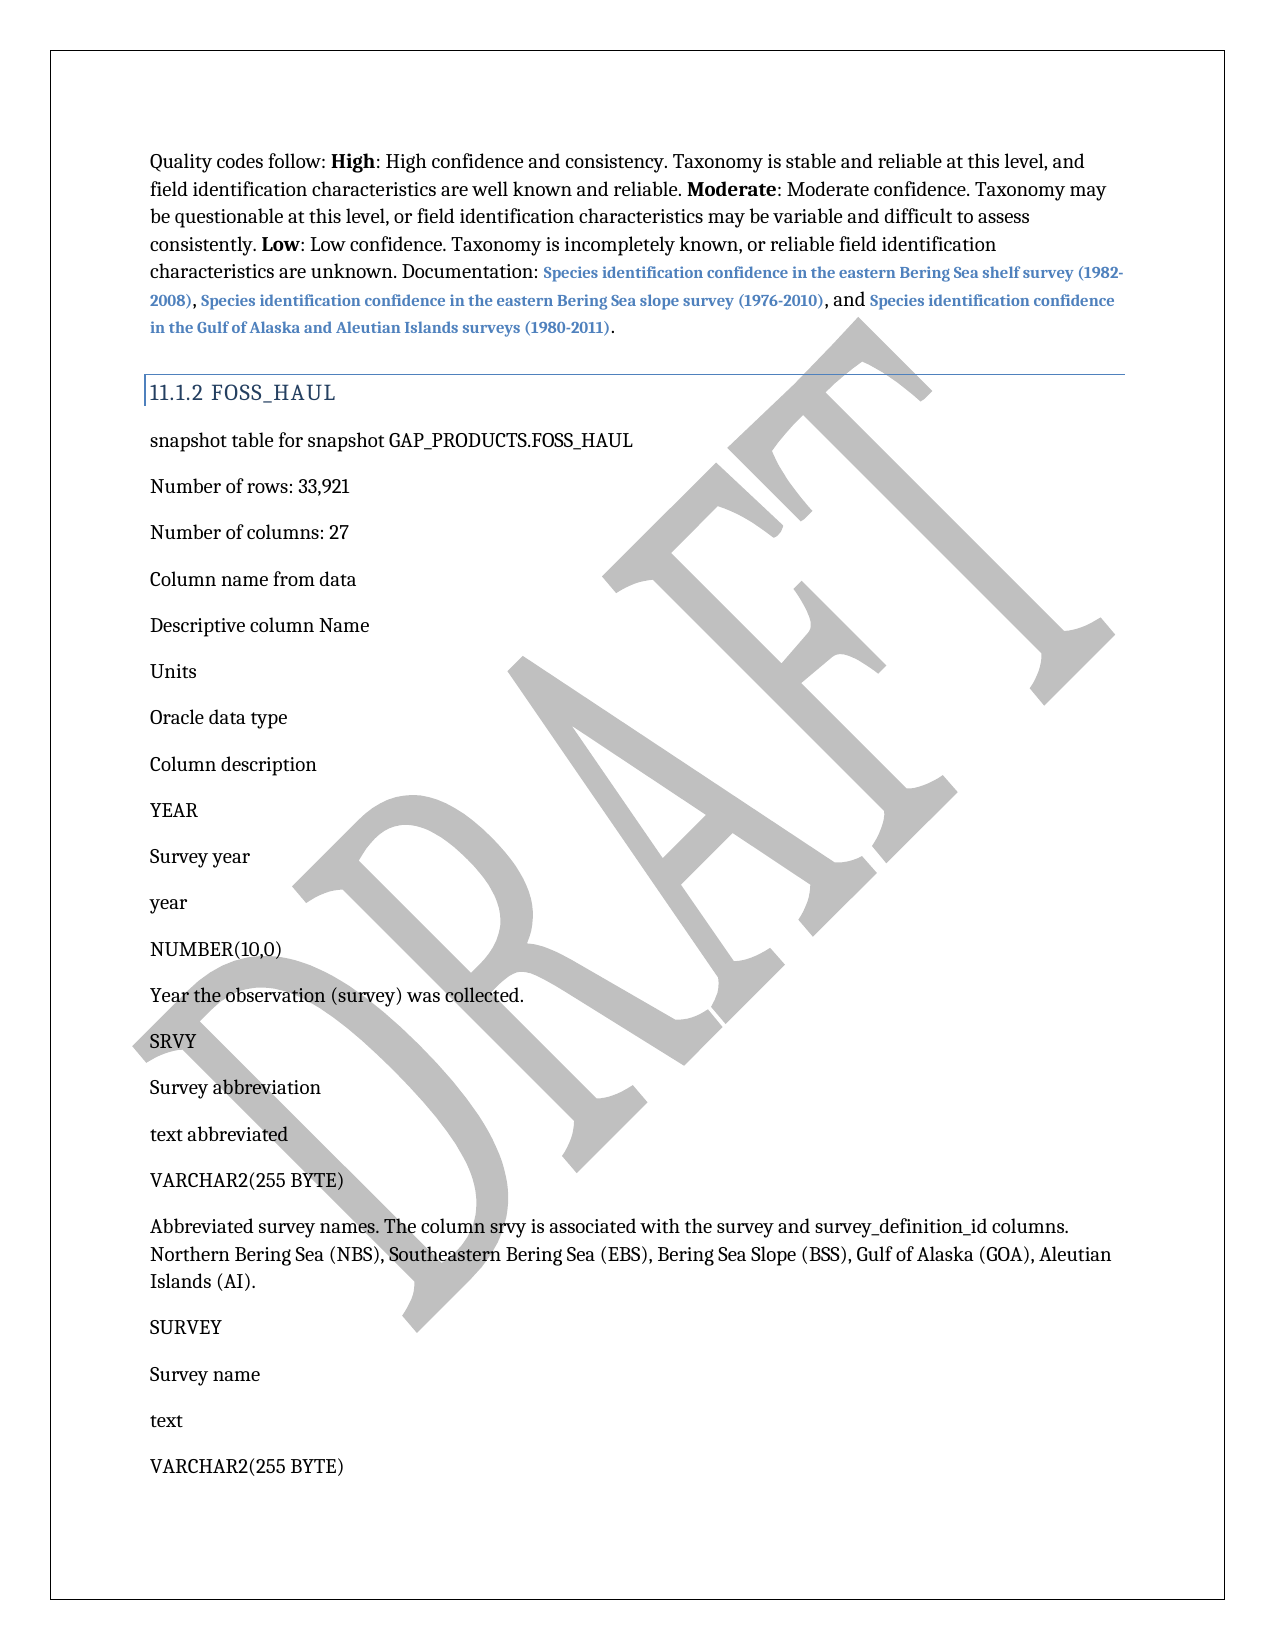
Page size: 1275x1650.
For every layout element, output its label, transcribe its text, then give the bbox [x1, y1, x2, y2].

text text abbreviated [150, 1122, 1125, 1146]
text Survey year [150, 845, 1125, 869]
text Number of columns: 27 [150, 521, 1125, 545]
text Column description [150, 752, 1125, 776]
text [150, 150, 1125, 339]
text Survey abbreviation [150, 1076, 1125, 1100]
text Number of rows: 33,921 [150, 475, 1125, 499]
subtitle 11.1.2 FOSS_HAUL [146, 375, 1125, 406]
text snapshot table for snapshot GAP_PRODUCTS.FOSS_HAUL [150, 428, 1125, 452]
text Oracle data type [150, 706, 1125, 730]
text Survey name [150, 1362, 1125, 1386]
text VARCHAR2(255 BYTE) [150, 1455, 1125, 1479]
text YEAR [150, 798, 1125, 822]
text VARCHAR2(255 BYTE) [150, 1168, 1125, 1192]
text year [150, 891, 1125, 915]
text Units [150, 660, 1125, 684]
text NUMBER(10,0) [150, 937, 1125, 961]
text SRVY [150, 1030, 1125, 1054]
text SURVEY [150, 1316, 1125, 1340]
text Abbreviated survey names. The column srvy is associated with the survey and survey_definition_id columns. Northern Bering Sea (NBS), Southeastern Bering Sea (EBS), Bering Sea Slope (BSS), Gulf of Alaska (GOA), Aleutian Islands (AI). [150, 1215, 1125, 1294]
text Descriptive column Name [150, 613, 1125, 637]
text text [150, 1408, 1125, 1432]
text Column name from data [150, 567, 1125, 591]
text Year the observation (survey) was collected. [150, 983, 1125, 1007]
